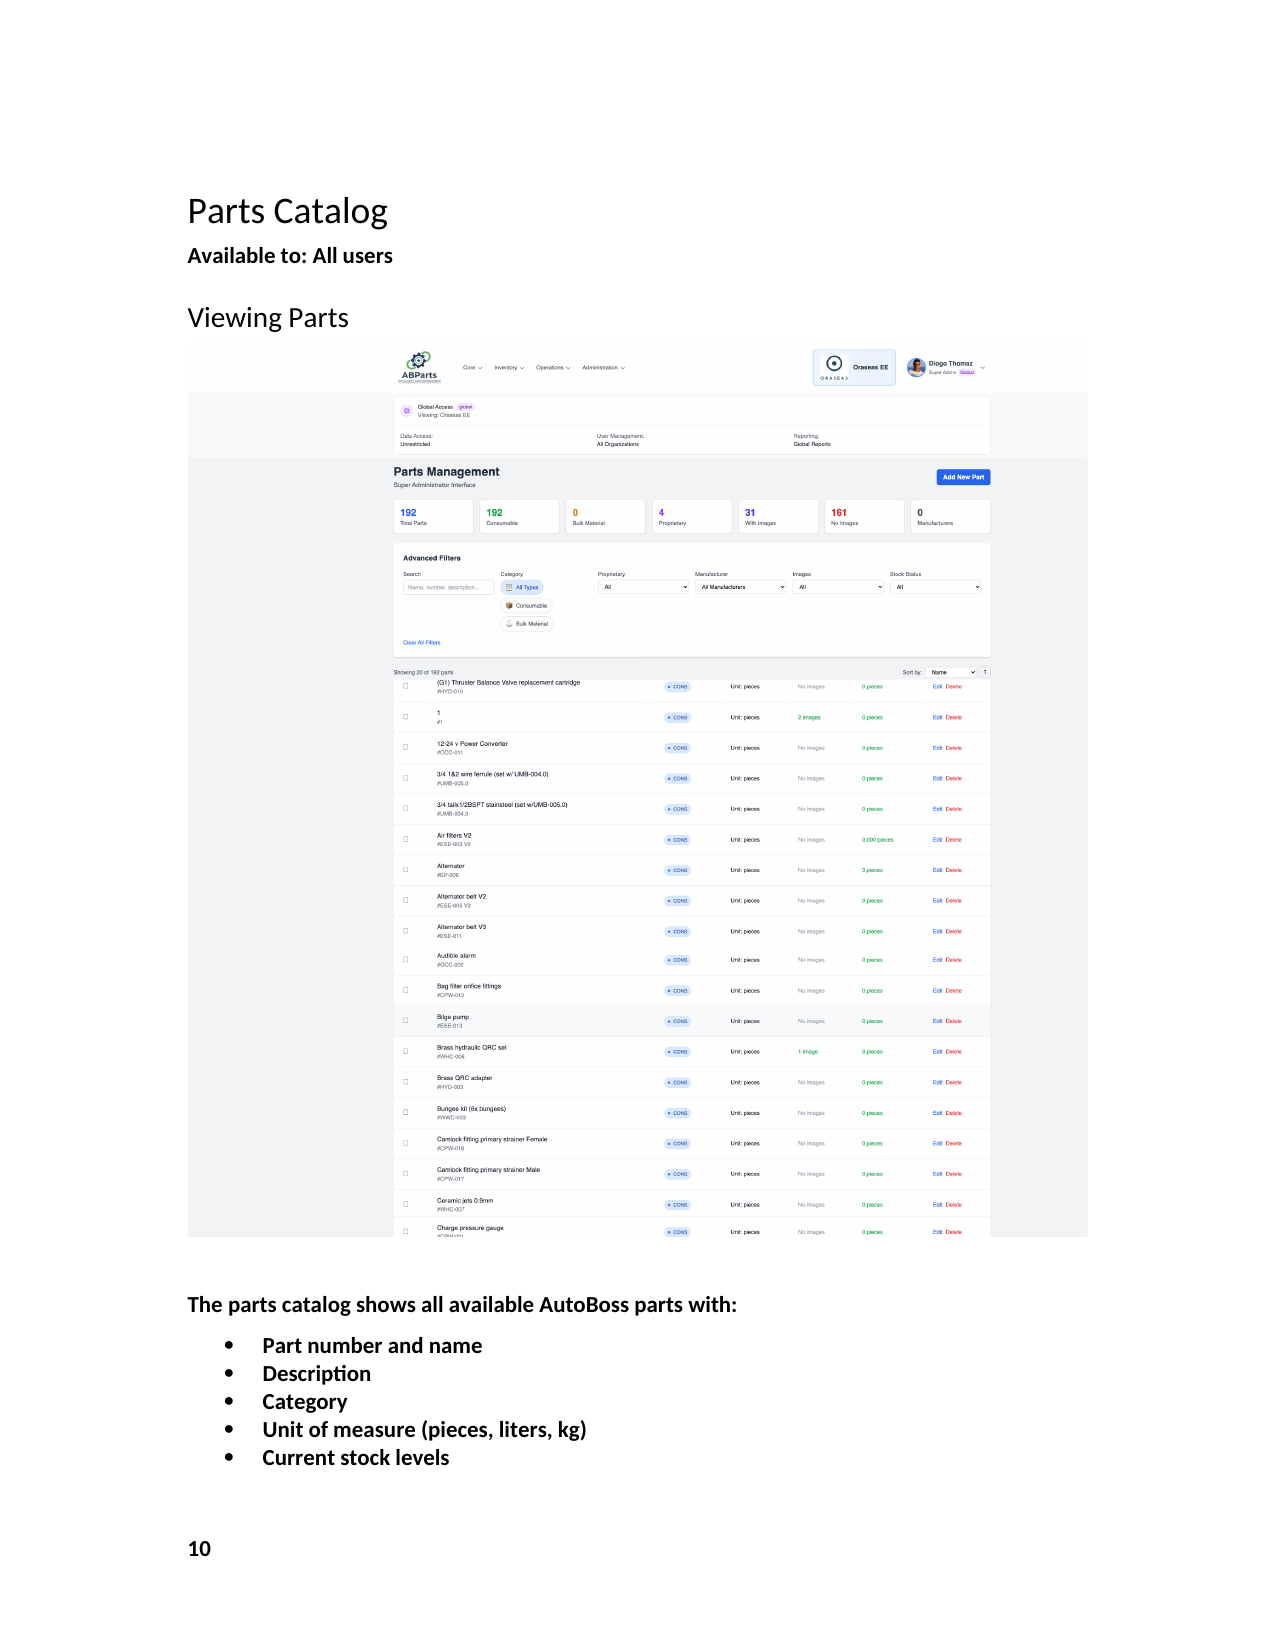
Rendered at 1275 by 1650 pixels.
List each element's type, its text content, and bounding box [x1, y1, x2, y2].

list Unit of measure (pieces, liters, kg) [225, 1415, 1087, 1443]
text Available to: All users [187, 242, 1087, 270]
text The parts catalog shows all available AutoBoss parts with: [187, 1290, 1087, 1318]
subtitle Viewing Parts [187, 299, 1087, 334]
picture [187, 342, 1088, 1238]
list Category [225, 1387, 1087, 1415]
list Description [225, 1359, 1087, 1387]
subtitle Parts Catalog [187, 187, 1087, 233]
list Current stock levels [225, 1443, 1087, 1471]
list Part number and name [225, 1331, 1087, 1359]
